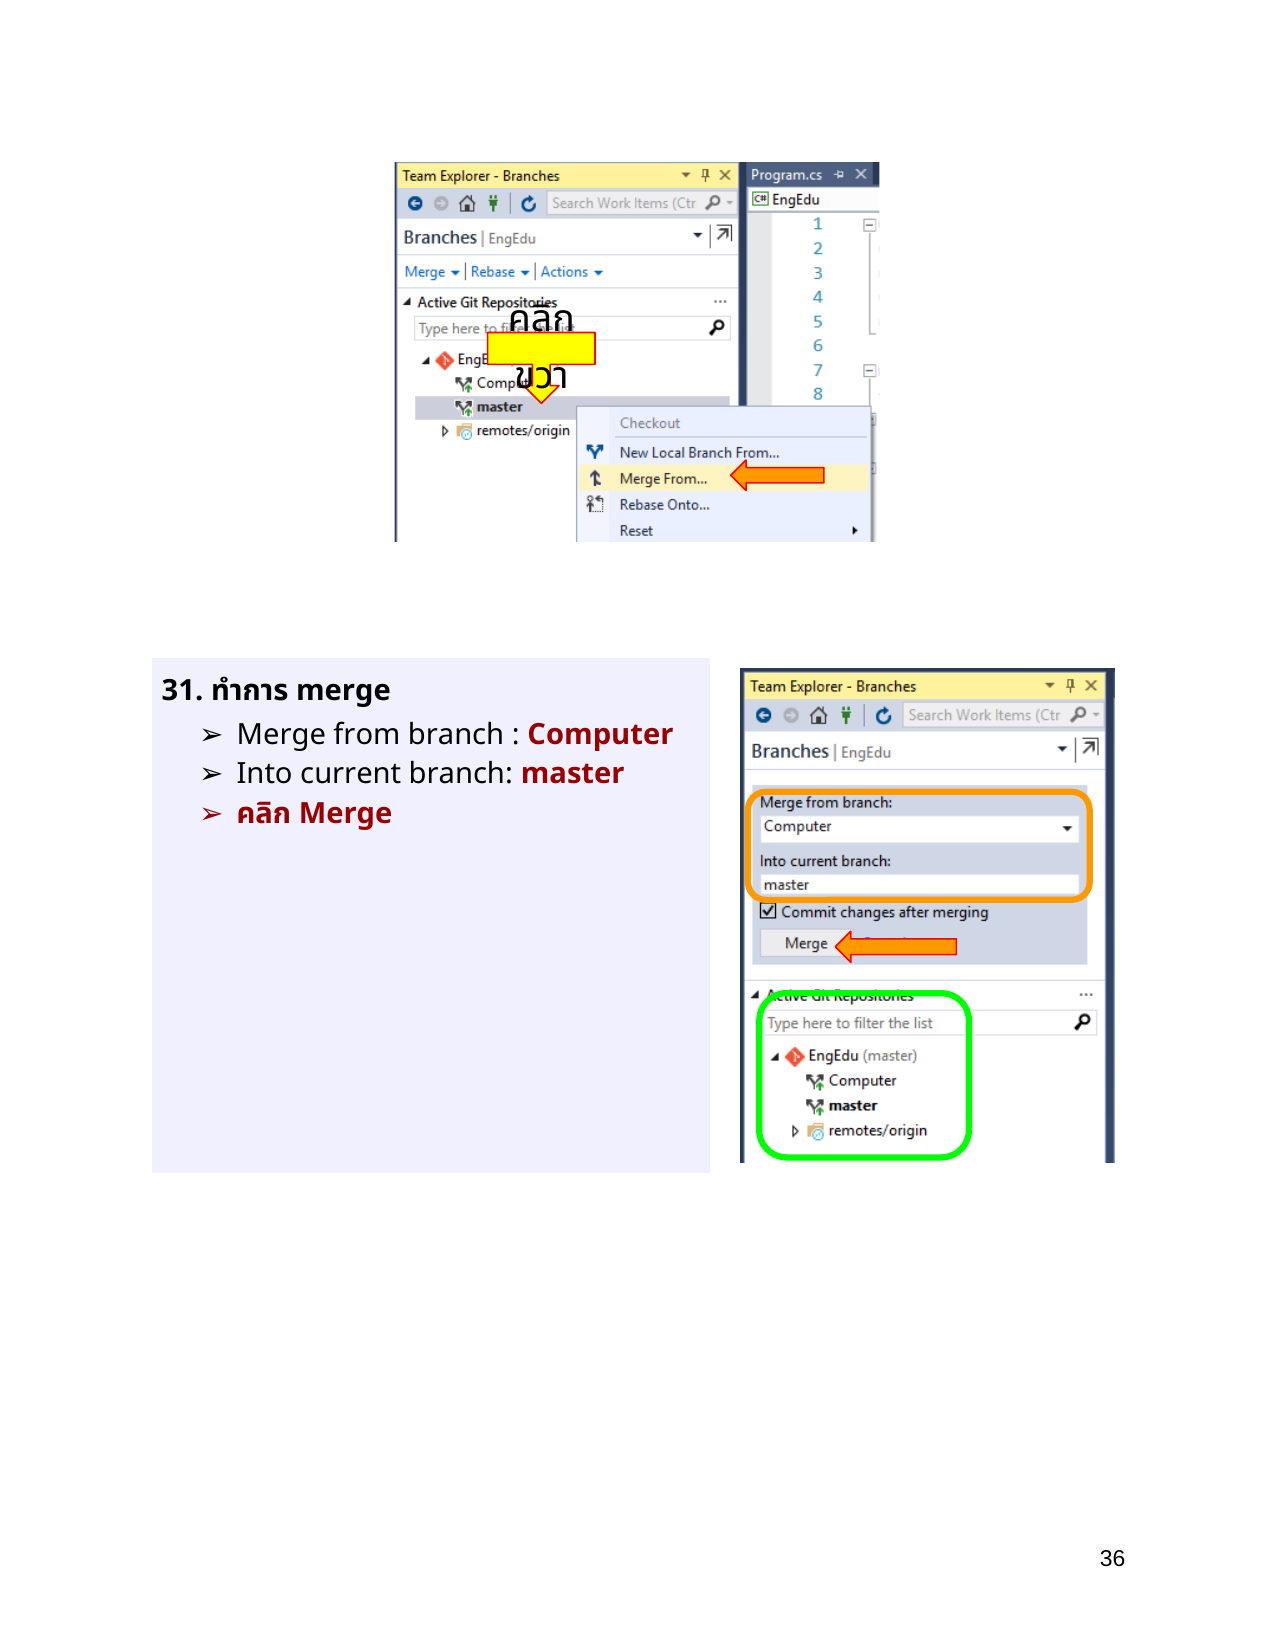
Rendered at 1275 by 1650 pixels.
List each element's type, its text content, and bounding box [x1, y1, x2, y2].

picture [394, 162, 880, 542]
table_header 31. ทำการ merge Merge from branch : Computer Into current branch: master คลิก Merge [152, 658, 710, 1173]
picture [740, 668, 1115, 1163]
table_cell [152, 152, 1122, 552]
table_header [712, 658, 1125, 1173]
